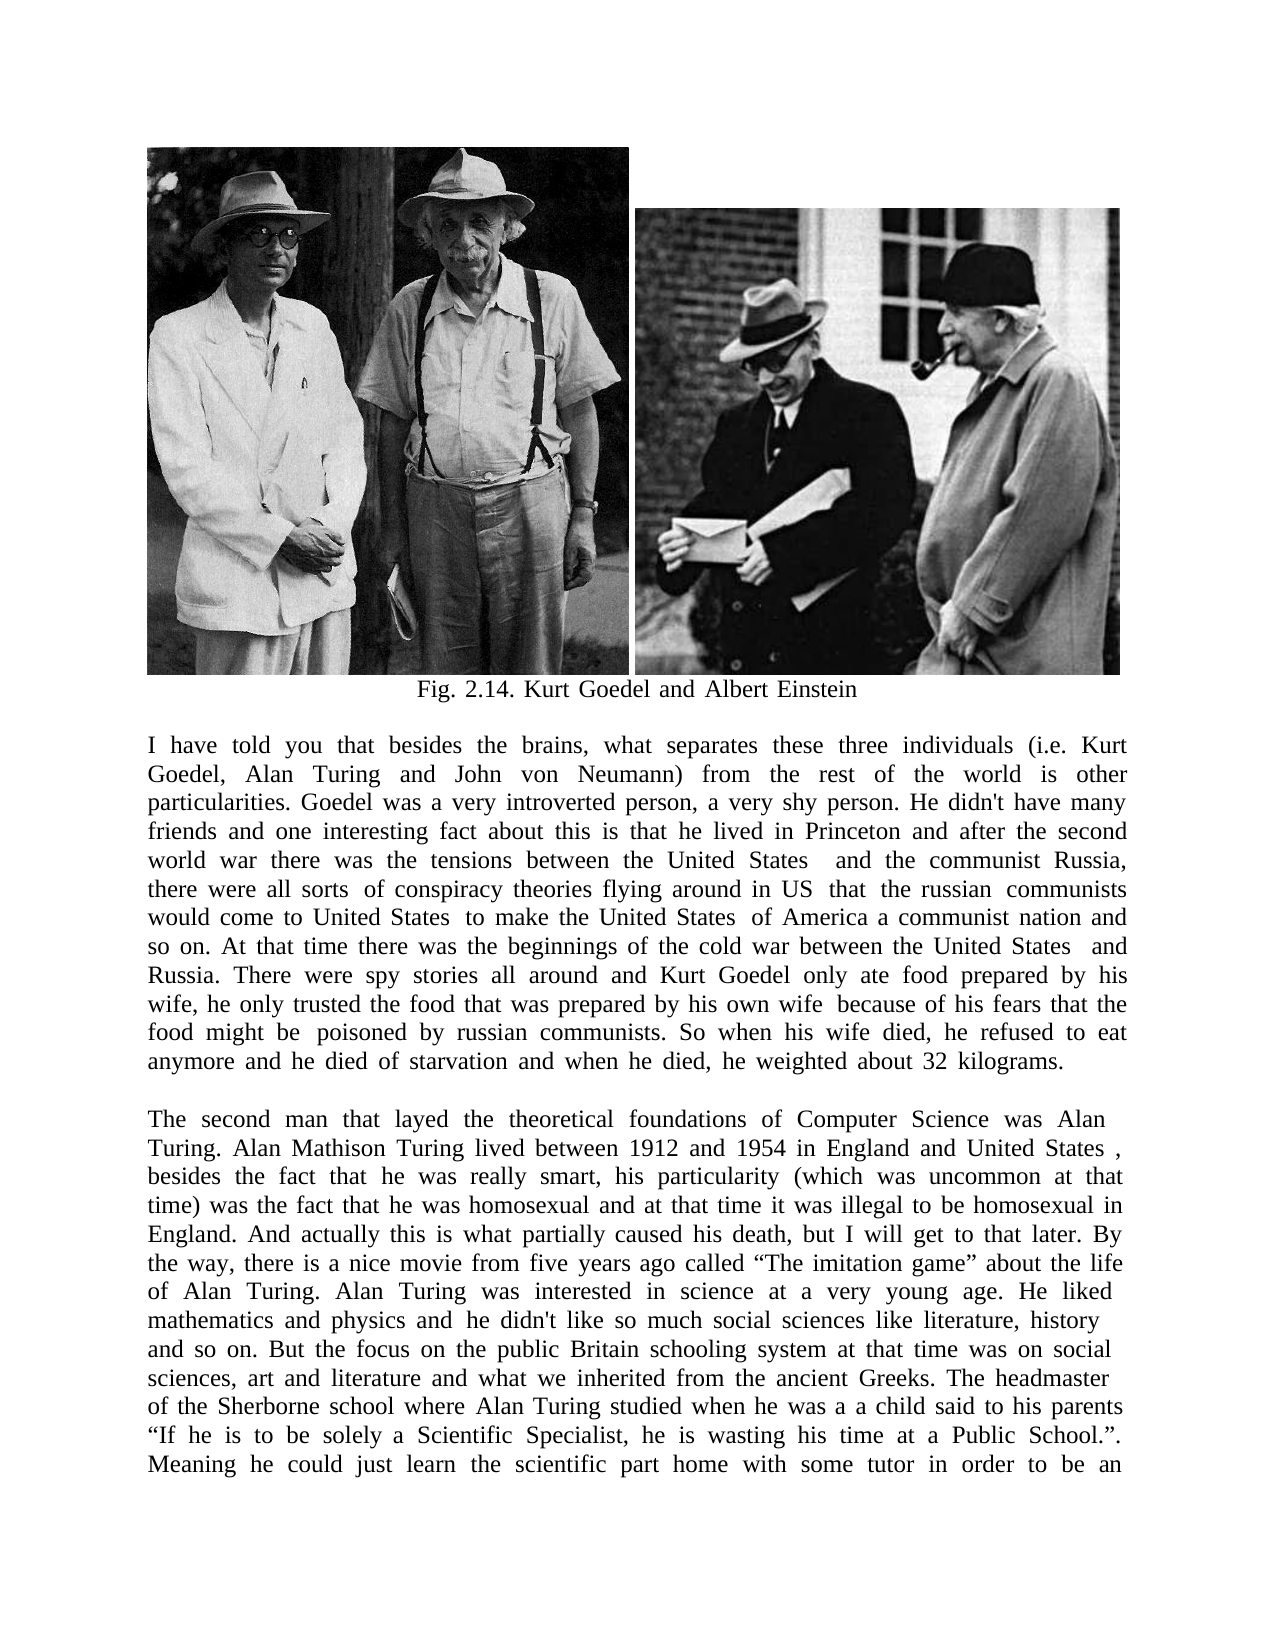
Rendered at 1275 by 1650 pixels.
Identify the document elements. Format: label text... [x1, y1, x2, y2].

picture [635, 208, 1120, 675]
text Fig. 2.14. Kurt Goedel and Albert Einstein [388, 674, 886, 703]
text The second man that layed the theoretical foundations of Computer Science was Alan Turing. Alan Mathison Turing lived between 1912 and 1954 in England and United States , besides the fact that he was really smart, his particularity (which was uncommon at that time) was the fact that he was homosexual and at that time it was illegal to be homosexual in England. And actually this is what partially caused his death, but I will get to that later. By the way, there is a nice movie from five years ago called “The imitation game” about the life of Alan Turing. Alan Turing was interested in science at a very young age. He liked mathematics and physics and he didn't like so much social sciences like literature, history and so on. But the focus on the public Britain schooling system at that time was on social sciences, art and literature and what we inherited from the ancient Greeks. The headmaster of the Sherborne school where Alan Turing studied when he was a a child said to his parents “If he is to be solely a Scientific Specialist, he is wasting his time at a Public School.”. Meaning he could just learn the scientific part home with some tutor in order to be an [147, 1104, 1128, 1478]
picture [147, 147, 629, 675]
text I have told you that besides the brains, what separates these three individuals (i.e. Kurt Goedel, Alan Turing and John von Neumann) from the rest of the world is other particularities. Goedel was a very introverted person, a very shy person. He didn't have many friends and one interesting fact about this is that he lived in Princeton and after the second world war there was the tensions between the United States and the communist Russia, there were all sorts of conspiracy theories flying around in US that the russian communists would come to United States to make the United States of America a communist nation and so on. At that time there was the beginnings of the cold war between the United States and Russia. There were spy stories all around and Kurt Goedel only ate food prepared by his wife, he only trusted the food that was prepared by his own wife because of his fears that the food might be poisoned by russian communists. So when his wife died, he refused to eat anymore and he died of starvation and when he died, he weighted about 32 kilograms. [147, 730, 1128, 1075]
